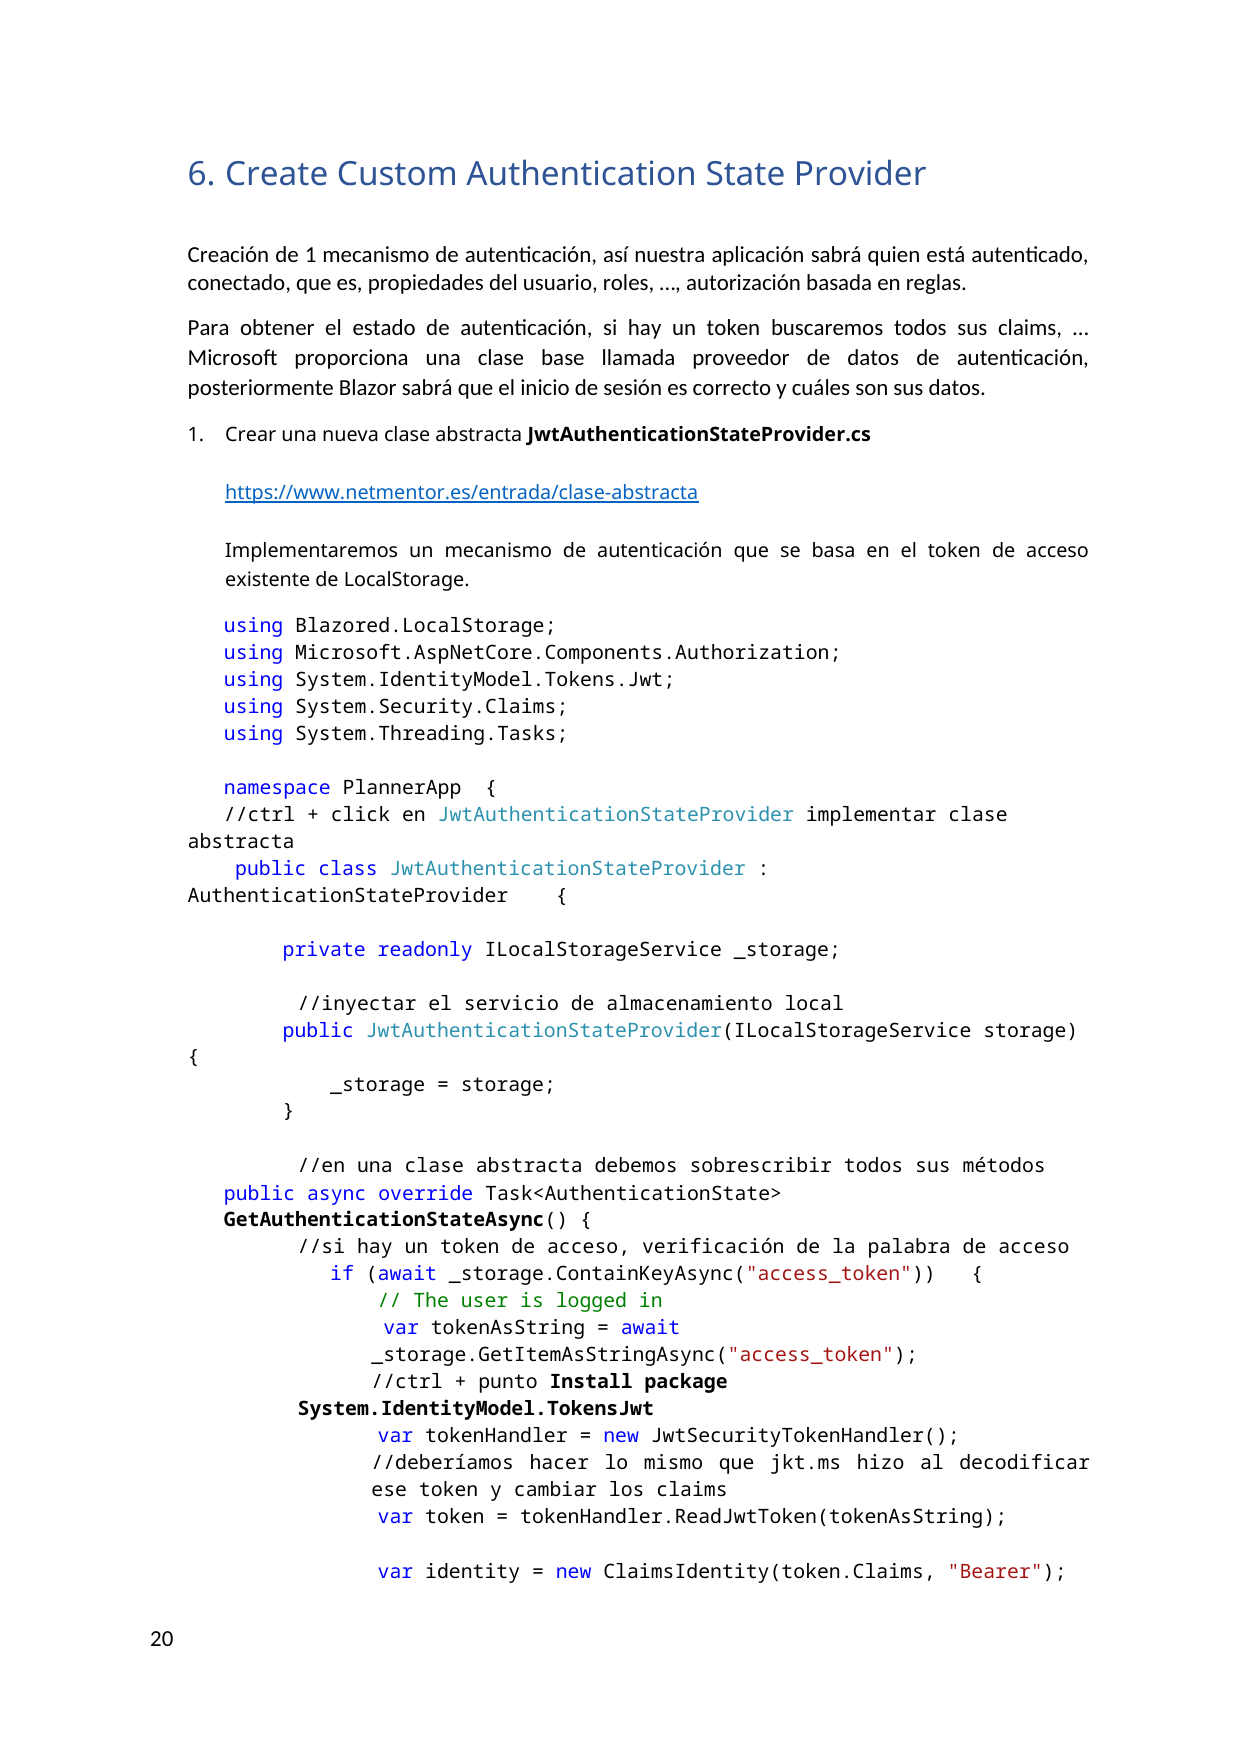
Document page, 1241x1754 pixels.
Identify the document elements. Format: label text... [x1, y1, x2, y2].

text using Microsoft.AspNetCore.Components.Authorization; [224, 638, 1090, 665]
text var tokenAsString = await _storage.GetItemAsStringAsync("access_token"); [371, 1314, 1090, 1368]
text using System.Security.Claims; [224, 692, 1090, 719]
text var tokenHandler = new JwtSecurityTokenHandler(); [187, 1422, 1090, 1448]
text using Blazored.LocalStorage; [224, 611, 1090, 638]
text var identity = new ClaimsIdentity(token.Claims, "Bearer"); [187, 1557, 1090, 1584]
text _storage = storage; [187, 1070, 1090, 1097]
text public JwtAuthenticationStateProvider(ILocalStorageService storage) { [187, 1016, 1090, 1070]
list https://www.netmentor.es/entrada/clase-abstracta [225, 478, 1090, 505]
text //ctrl + click en JwtAuthenticationStateProvider implementar clase abstracta [187, 800, 1090, 854]
text public async override Task<AuthenticationState> GetAuthenticationStateAsync() { [224, 1179, 1090, 1233]
text public class JwtAuthenticationStateProvider : AuthenticationStateProvider { [187, 854, 1090, 908]
subtitle Create Custom Authentication State Provider [187, 150, 1090, 195]
list Crear una nueva clase abstracta JwtAuthenticationStateProvider.cs [187, 420, 1090, 447]
text //ctrl + punto Install package System.IdentityModel.TokensJwt [297, 1368, 1090, 1422]
text // The user is logged in [187, 1287, 1090, 1314]
text private readonly ILocalStorageService _storage; [187, 935, 1090, 962]
text var token = tokenHandler.ReadJwtToken(tokenAsString); [187, 1502, 1090, 1529]
text //deberíamos hacer lo mismo que jkt.ms hizo al decodificar ese token y cambiar los claims [371, 1448, 1090, 1502]
text if (await _storage.ContainKeyAsync("access_token")) { [187, 1260, 1090, 1287]
text Creación de 1 mecanismo de autenticación, así nuestra aplicación sabrá quien está autenticado, conectado, que es, propiedades del usuario, roles, …, autorización basada en reglas. [187, 240, 1090, 296]
text Para obtener el estado de autenticación, si hay un token buscaremos todos sus claims, … Microsoft proporciona una clase base llamada proveedor de datos de autenticación, posteriormente Blazor sabrá que el inicio de sesión es correcto y cuáles son sus datos. [187, 313, 1090, 401]
list Implementaremos un mecanismo de autenticación que se basa en el token de acceso existente de LocalStorage. [225, 536, 1090, 592]
text } [187, 1097, 1090, 1124]
text using System.Threading.Tasks; [224, 719, 1090, 746]
text using System.IdentityModel.Tokens.Jwt; [224, 665, 1090, 692]
text //inyectar el servicio de almacenamiento local [187, 989, 1090, 1016]
text namespace PlannerApp { [224, 773, 1090, 800]
text //en una clase abstracta debemos sobrescribir todos sus métodos [261, 1152, 1090, 1179]
text //si hay un token de acceso, verificación de la palabra de acceso [187, 1233, 1090, 1260]
